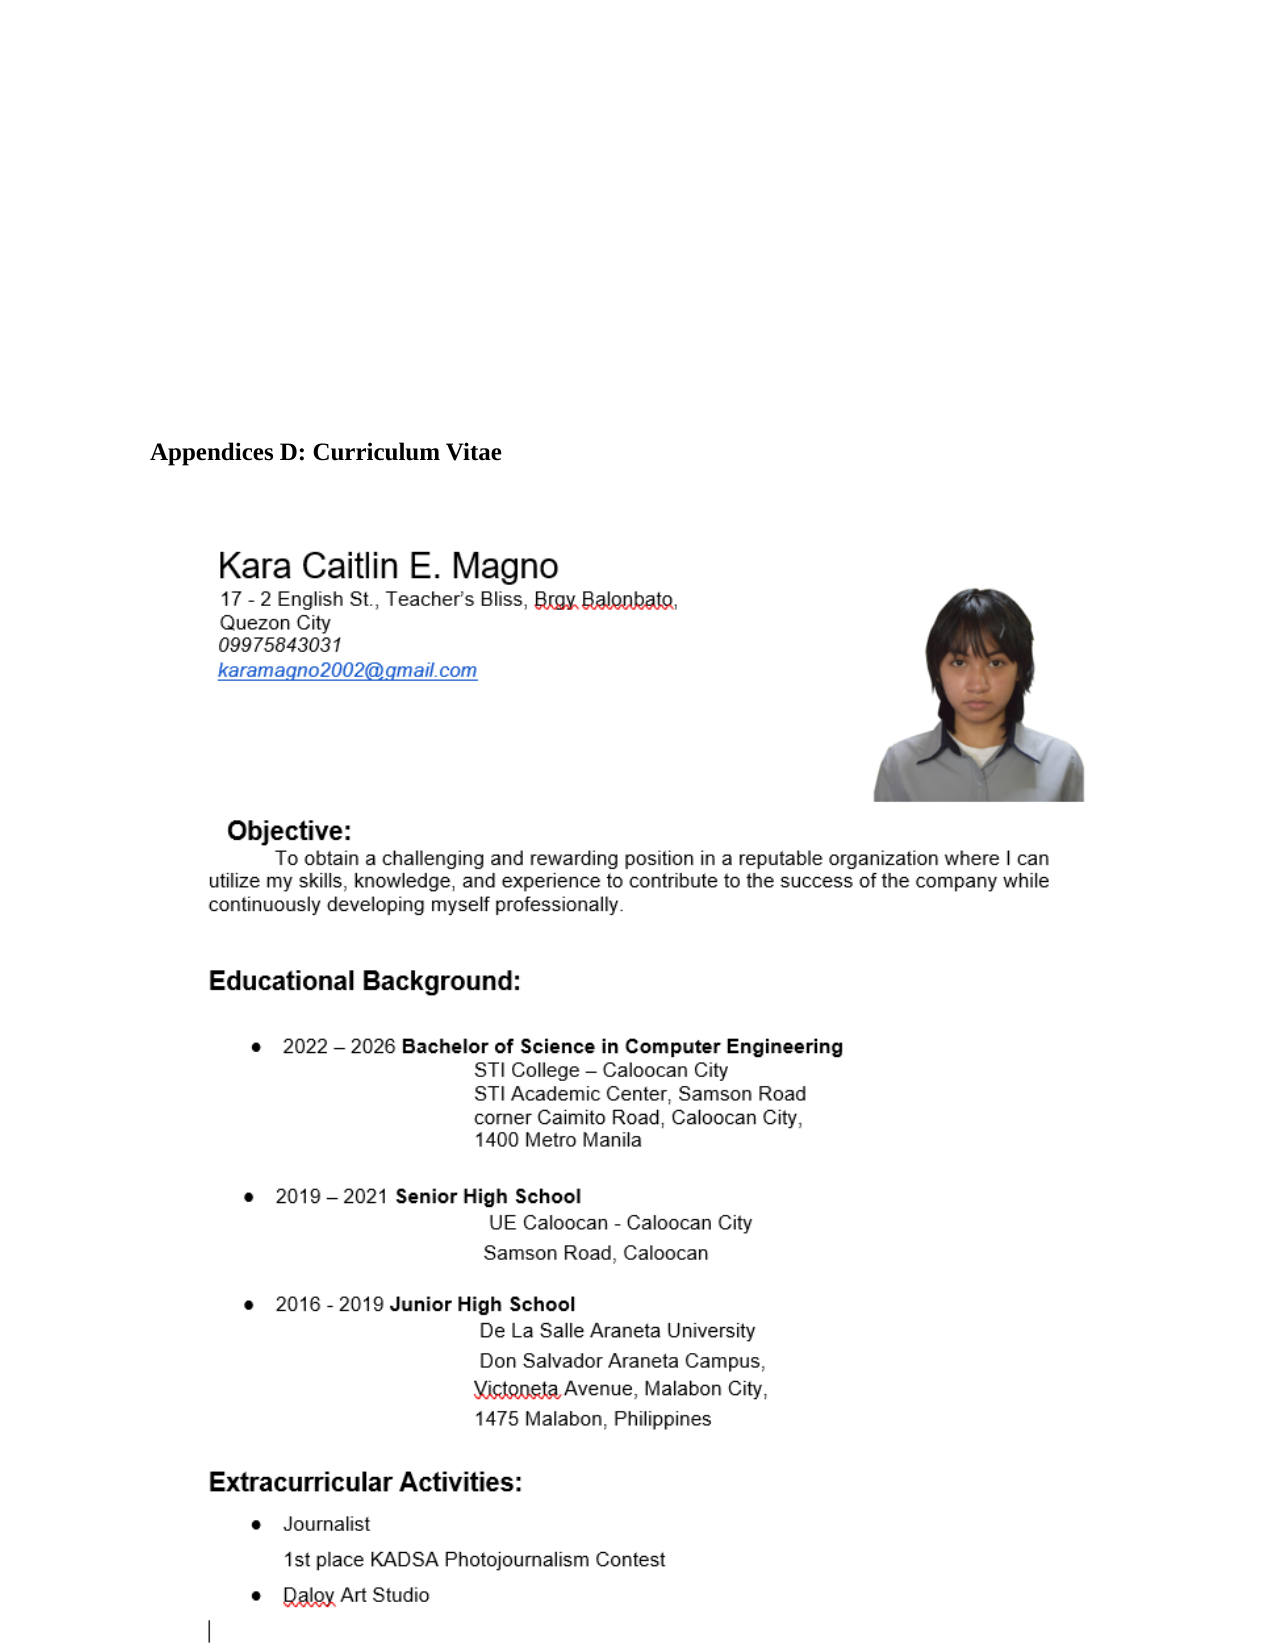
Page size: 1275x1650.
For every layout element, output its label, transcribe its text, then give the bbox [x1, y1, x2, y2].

picture [138, 493, 1139, 1650]
text Appendices D: Curriculum Vitae [150, 437, 1125, 466]
